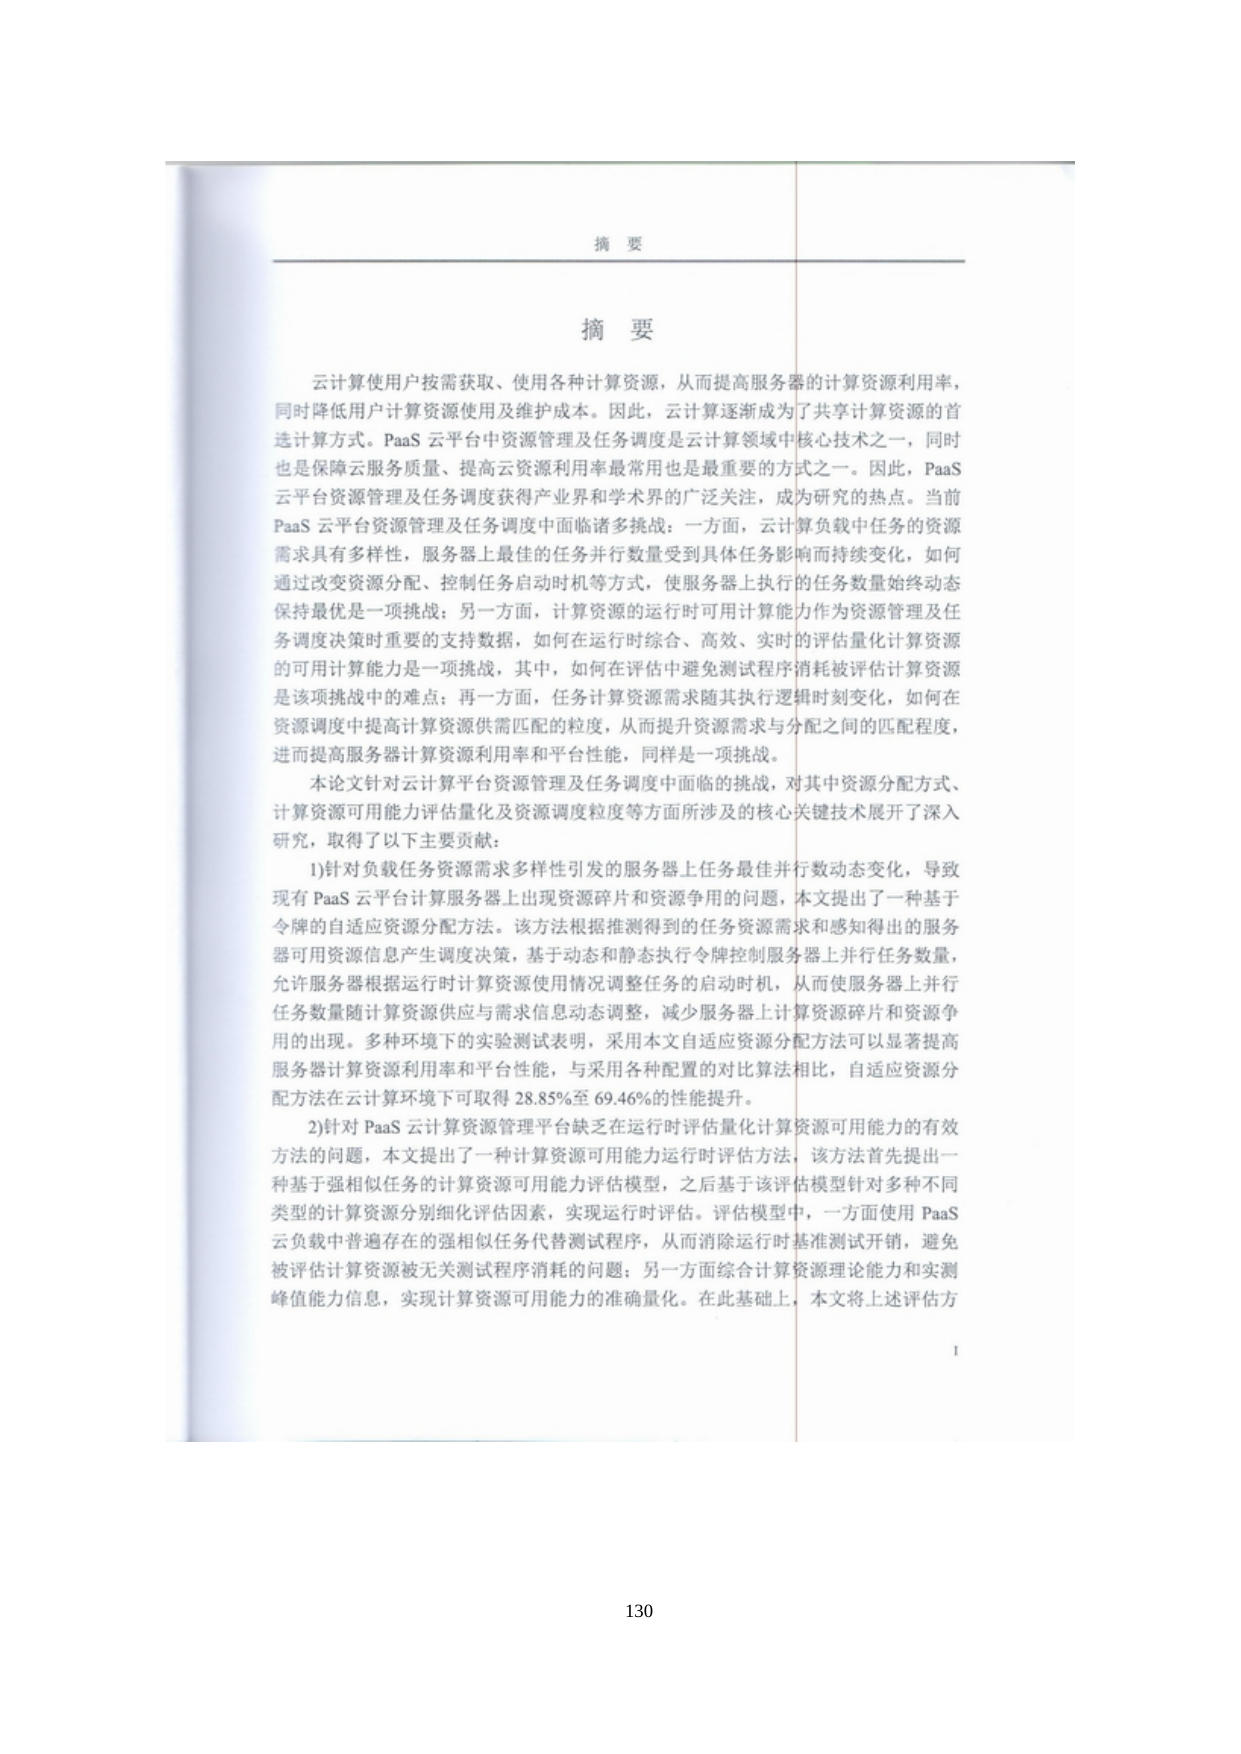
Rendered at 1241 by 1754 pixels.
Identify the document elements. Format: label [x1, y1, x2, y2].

picture [165, 161, 1075, 1442]
